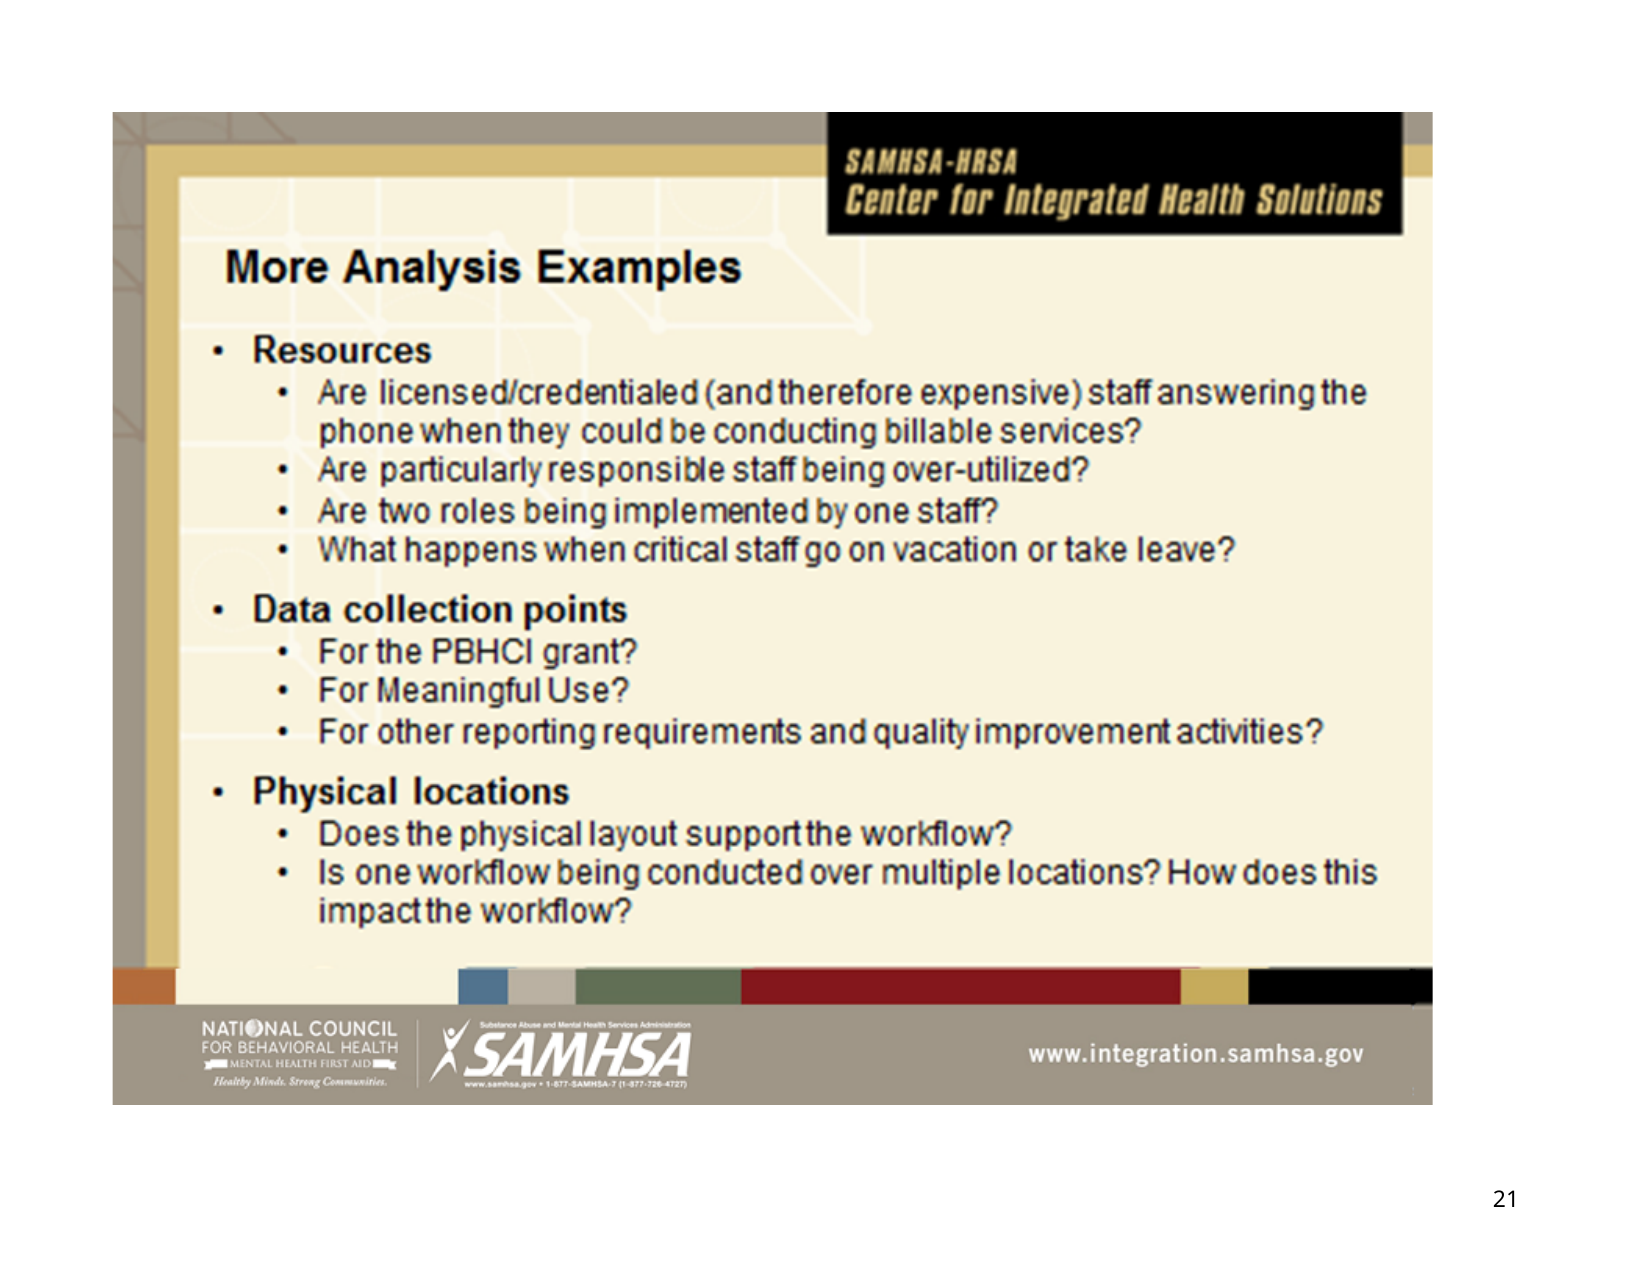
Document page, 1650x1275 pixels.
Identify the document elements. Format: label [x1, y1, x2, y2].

picture [112, 112, 1433, 1105]
